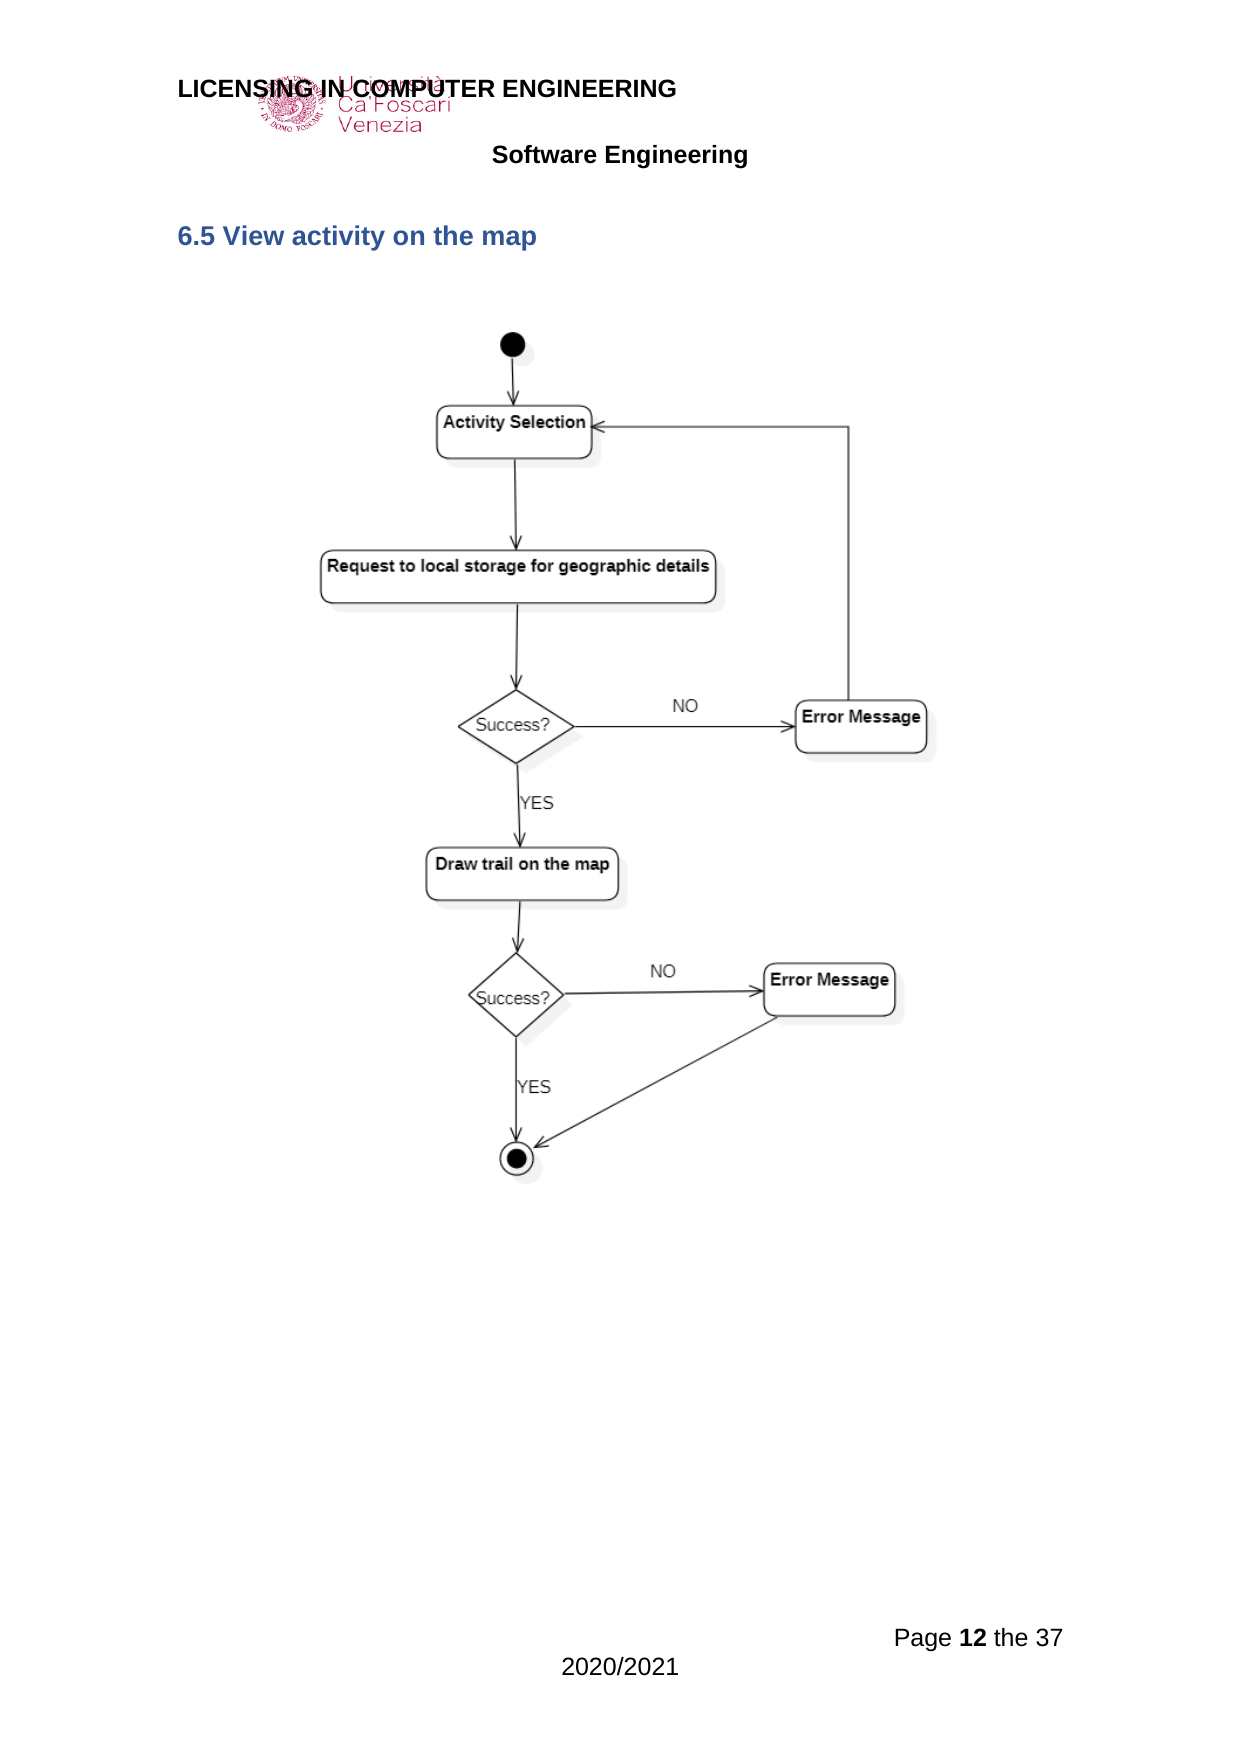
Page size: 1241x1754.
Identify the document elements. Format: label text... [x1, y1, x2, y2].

picture [294, 310, 947, 1196]
subtitle View activity on the map [177, 220, 1063, 251]
picture [237, 54, 469, 147]
